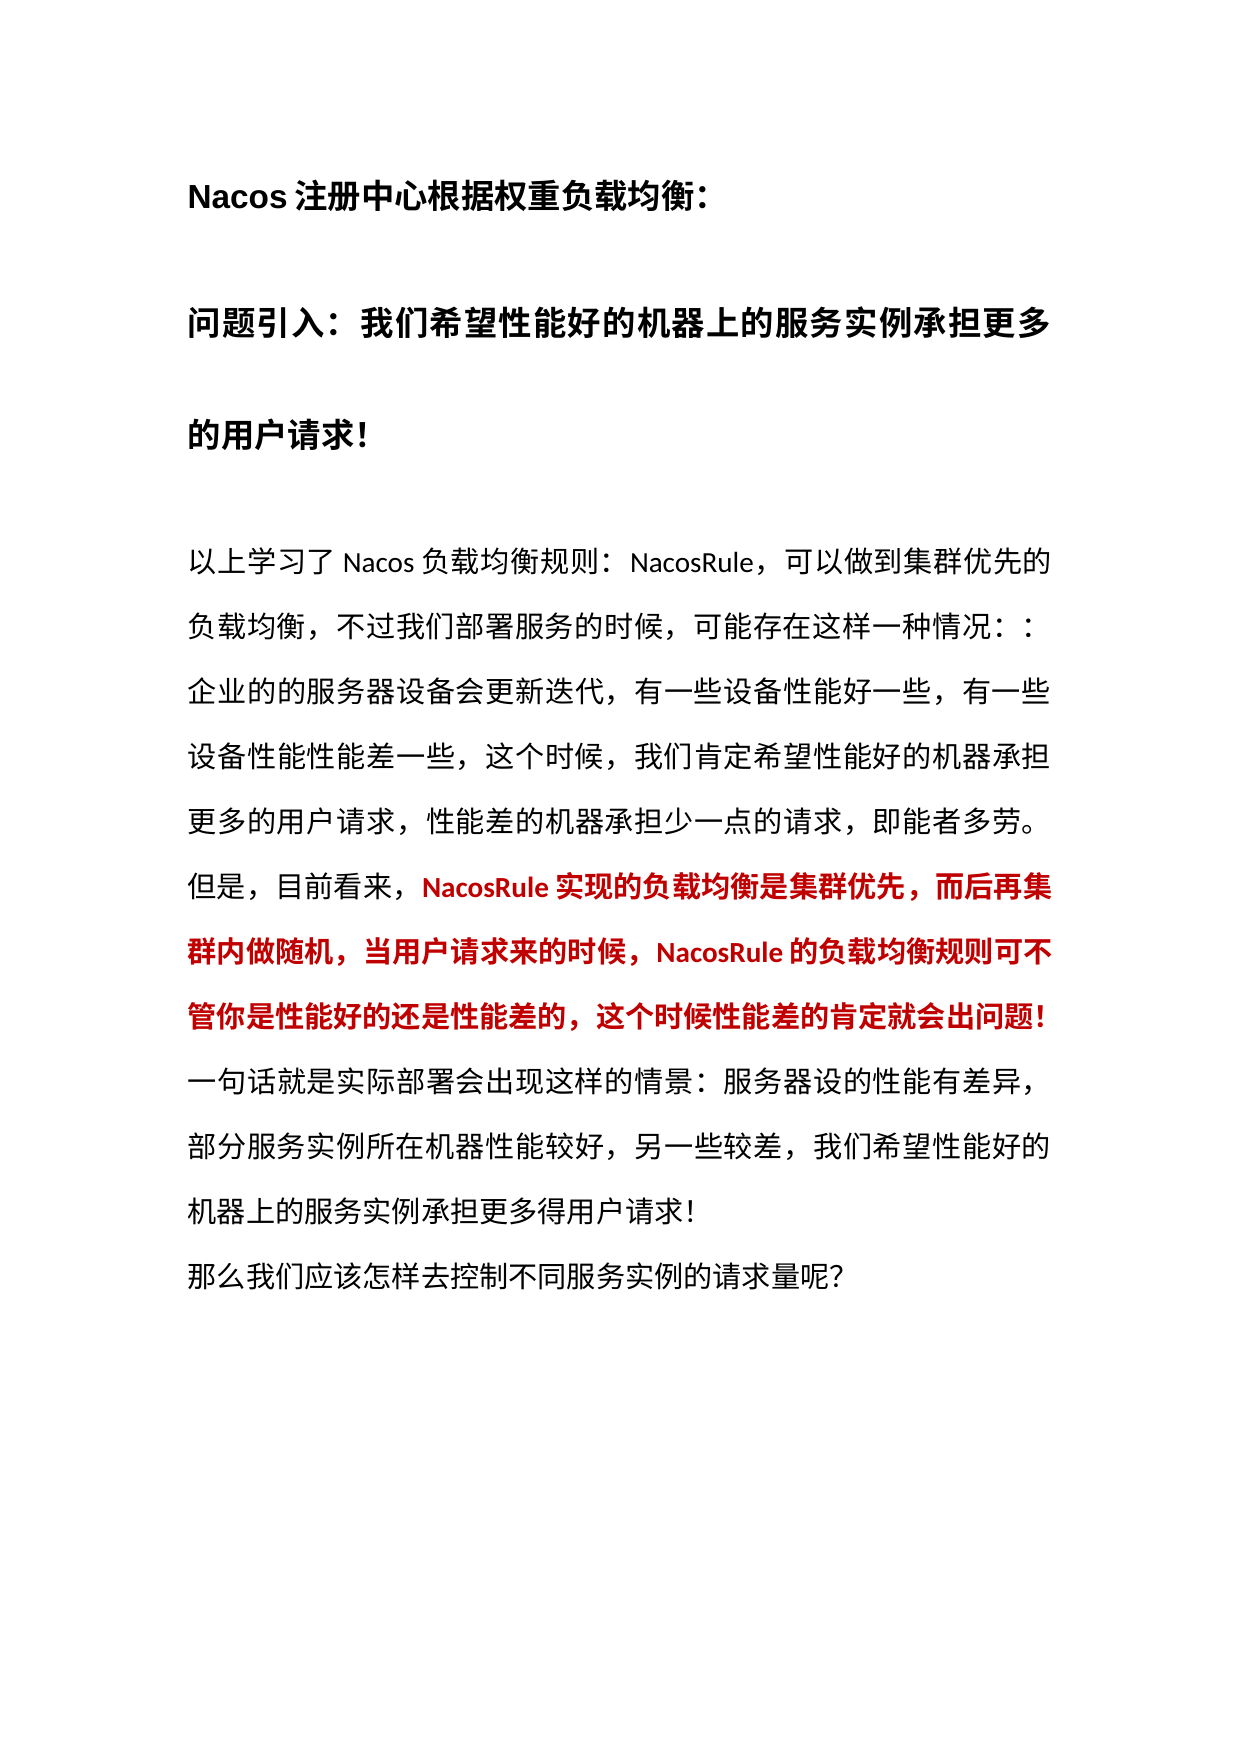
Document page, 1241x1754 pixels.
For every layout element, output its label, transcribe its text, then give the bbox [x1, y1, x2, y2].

text 以上学习了Nacos负载均衡规则：NacosRule，可以做到集群优先的负载均衡，不过我们部署服务的时候，可能存在这样一种情况：：企业的的服务器设备会更新迭代，有一些设备性能好一些，有一些设备性能性能差一些，这个时候，我们肯定希望性能好的机器承担更多的用户请求，性能差的机器承担少一点的请求，即能者多劳。但是，目前看来，NacosRule实现的负载均衡是集群优先，而后再集群内做随机，当用户请求来的时候，NacosRule的负载均衡规则可不管你是性能好的还是性能差的，这个时候性能差的肯定就会出问题！ [187, 527, 1053, 1047]
subtitle Nacos注册中心根据权重负载均衡： [187, 162, 1053, 227]
text 一句话就是实际部署会出现这样的情景：服务器设的性能有差异，部分服务实例所在机器性能较好，另一些较差，我们希望性能好的机器上的服务实例承担更多得用户请求！ [187, 1047, 1053, 1242]
text 那么我们应该怎样去控制不同服务实例的请求量呢？ [187, 1242, 1053, 1307]
subtitle 问题引入：我们希望性能好的机器上的服务实例承担更多的用户请求！ [187, 289, 1053, 466]
